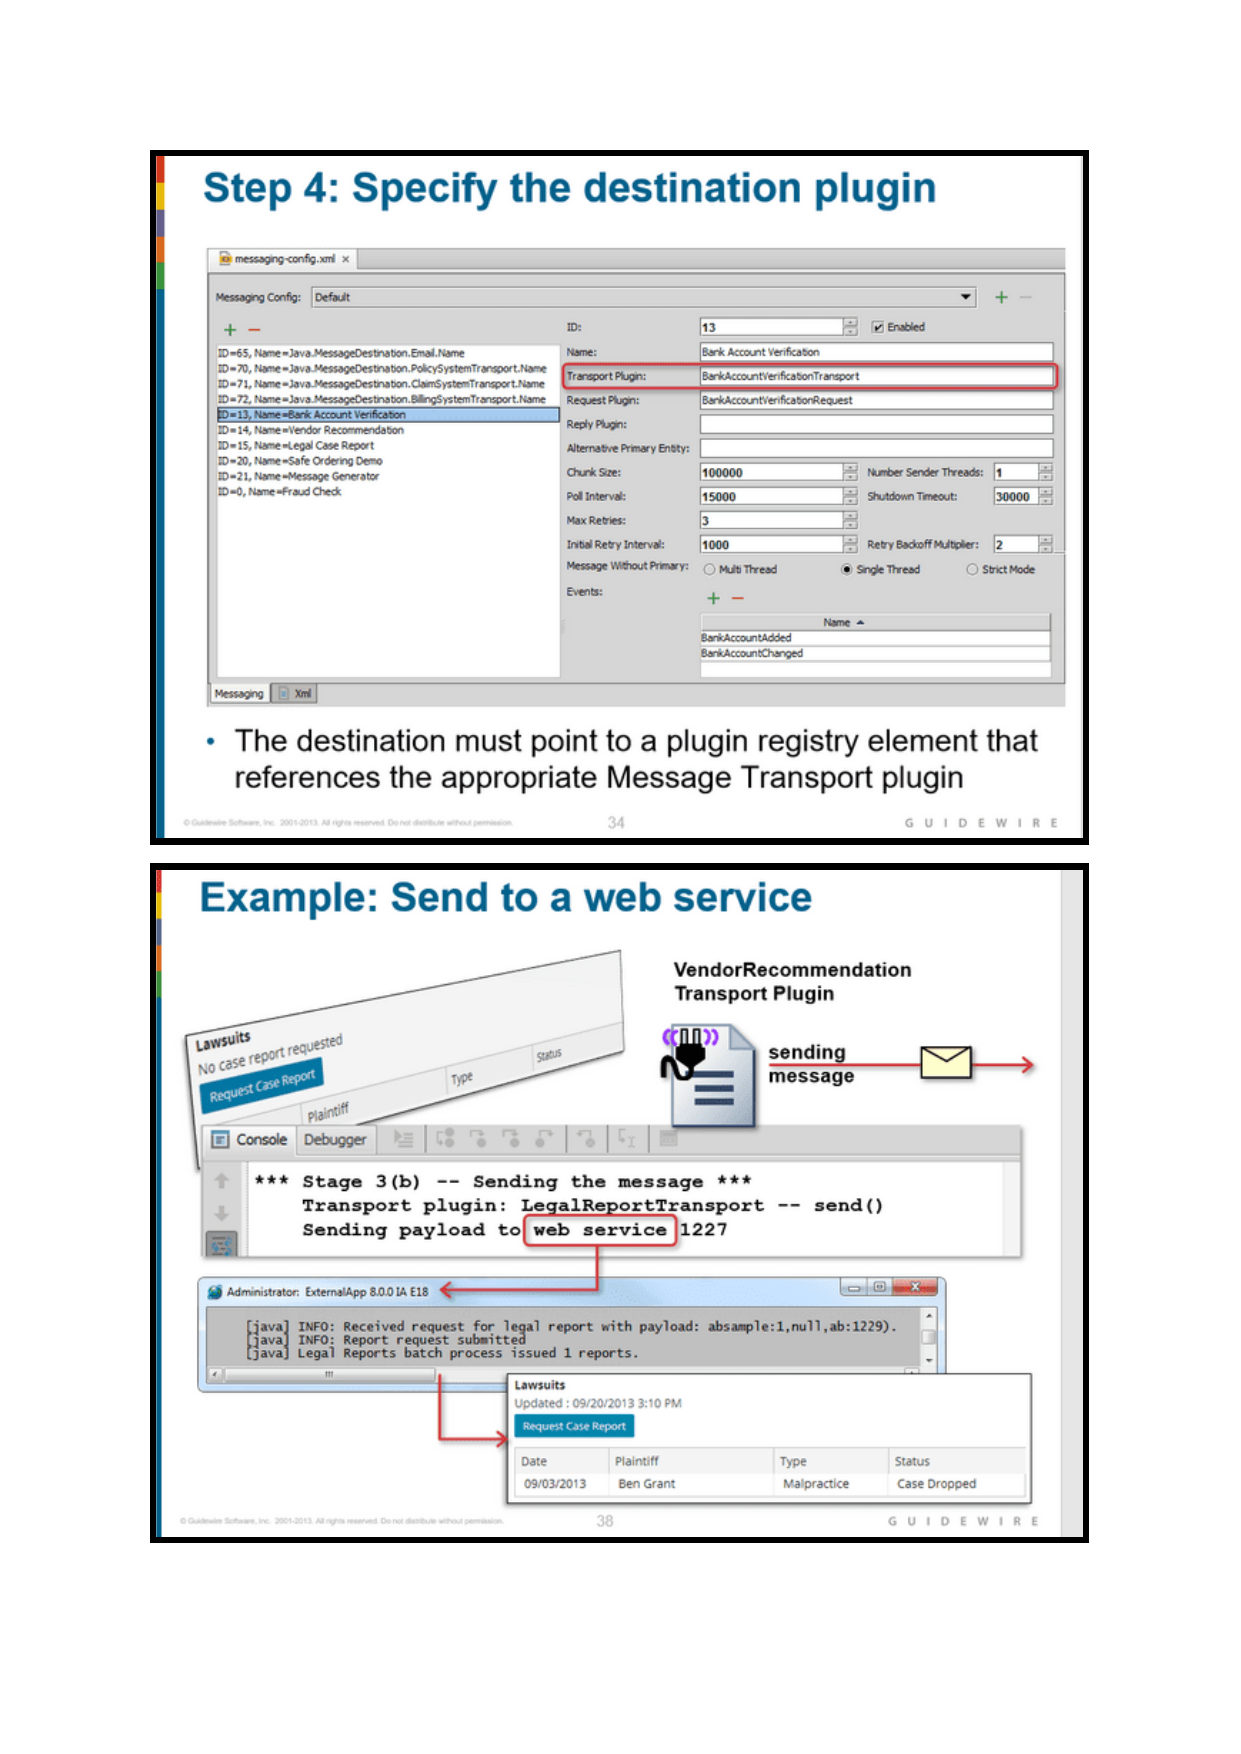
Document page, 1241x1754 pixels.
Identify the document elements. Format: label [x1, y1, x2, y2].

picture [156, 870, 1083, 1537]
picture [156, 156, 1083, 838]
